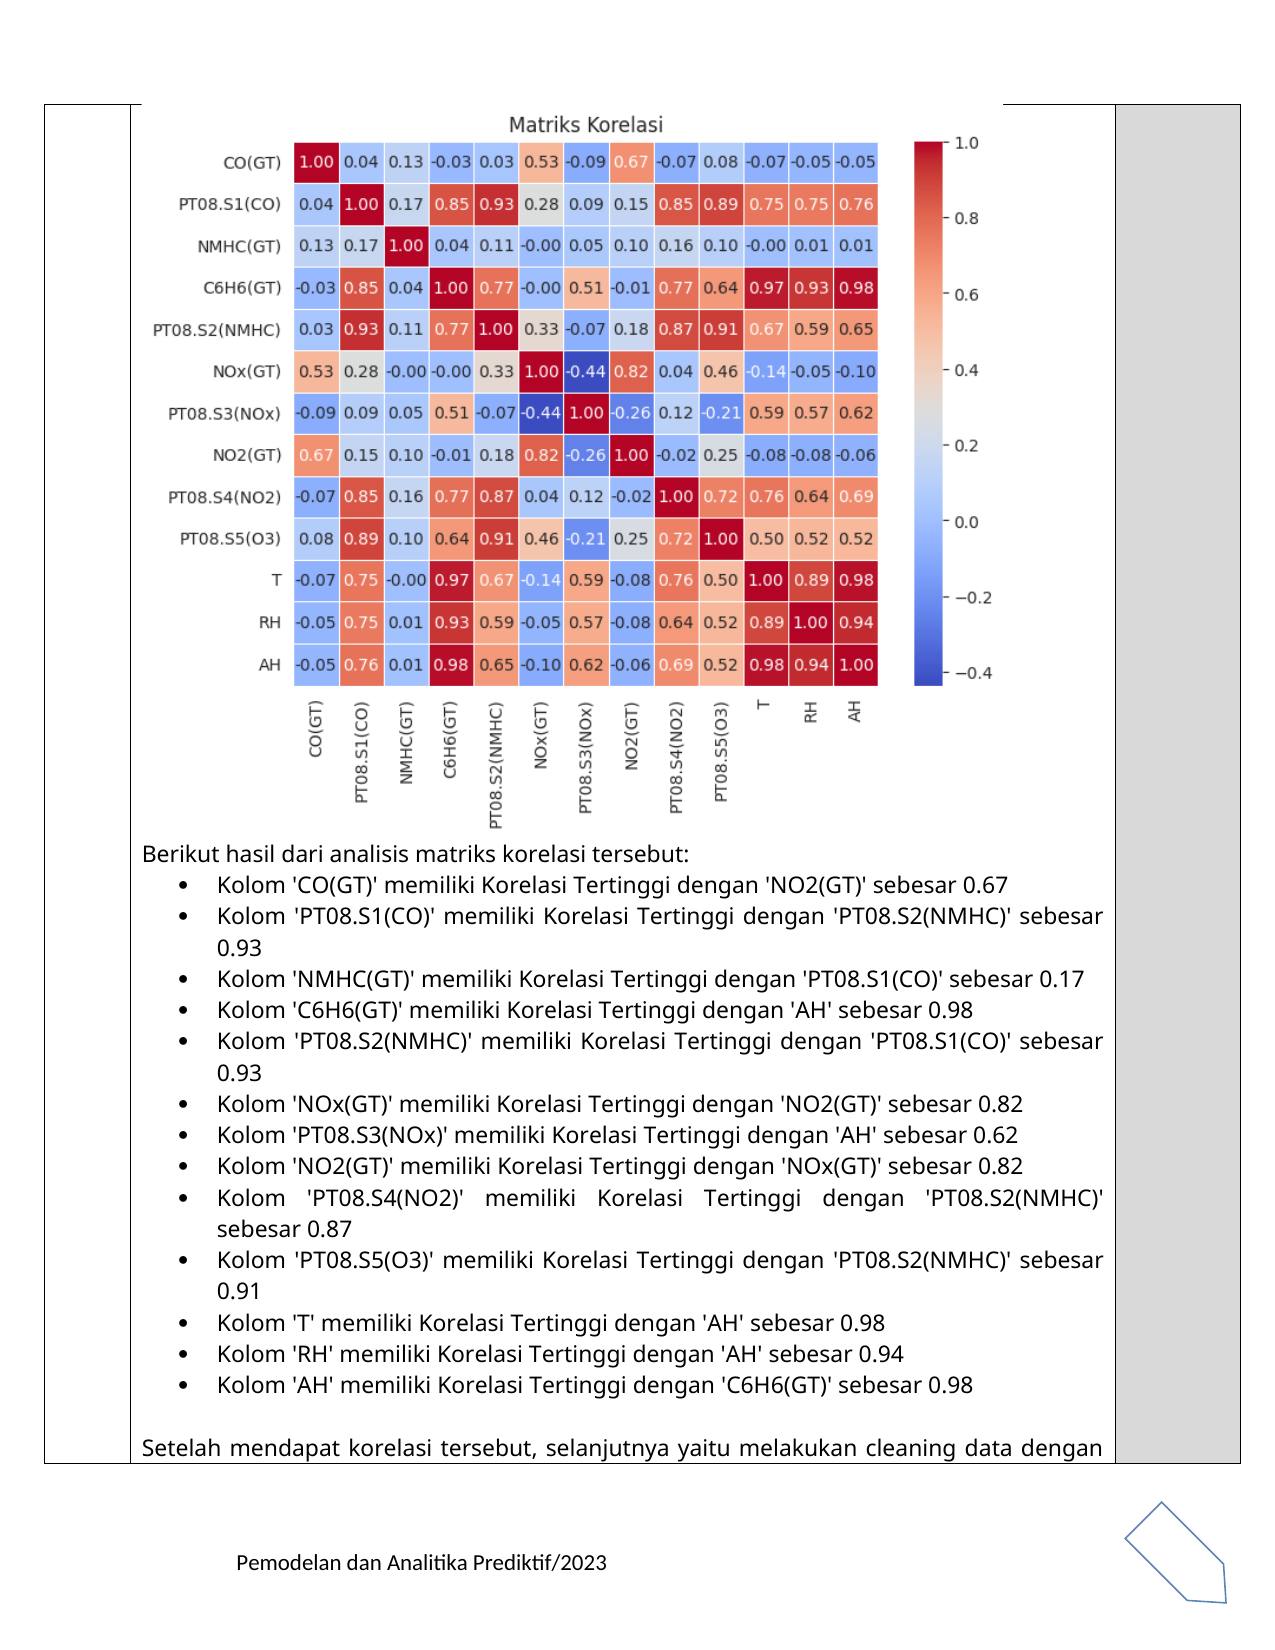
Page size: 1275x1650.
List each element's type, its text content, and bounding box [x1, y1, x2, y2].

picture [141, 104, 1004, 838]
table_cell [1116, 105, 1240, 1463]
table_cell 1 [45, 105, 130, 1463]
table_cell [131, 105, 1115, 1463]
